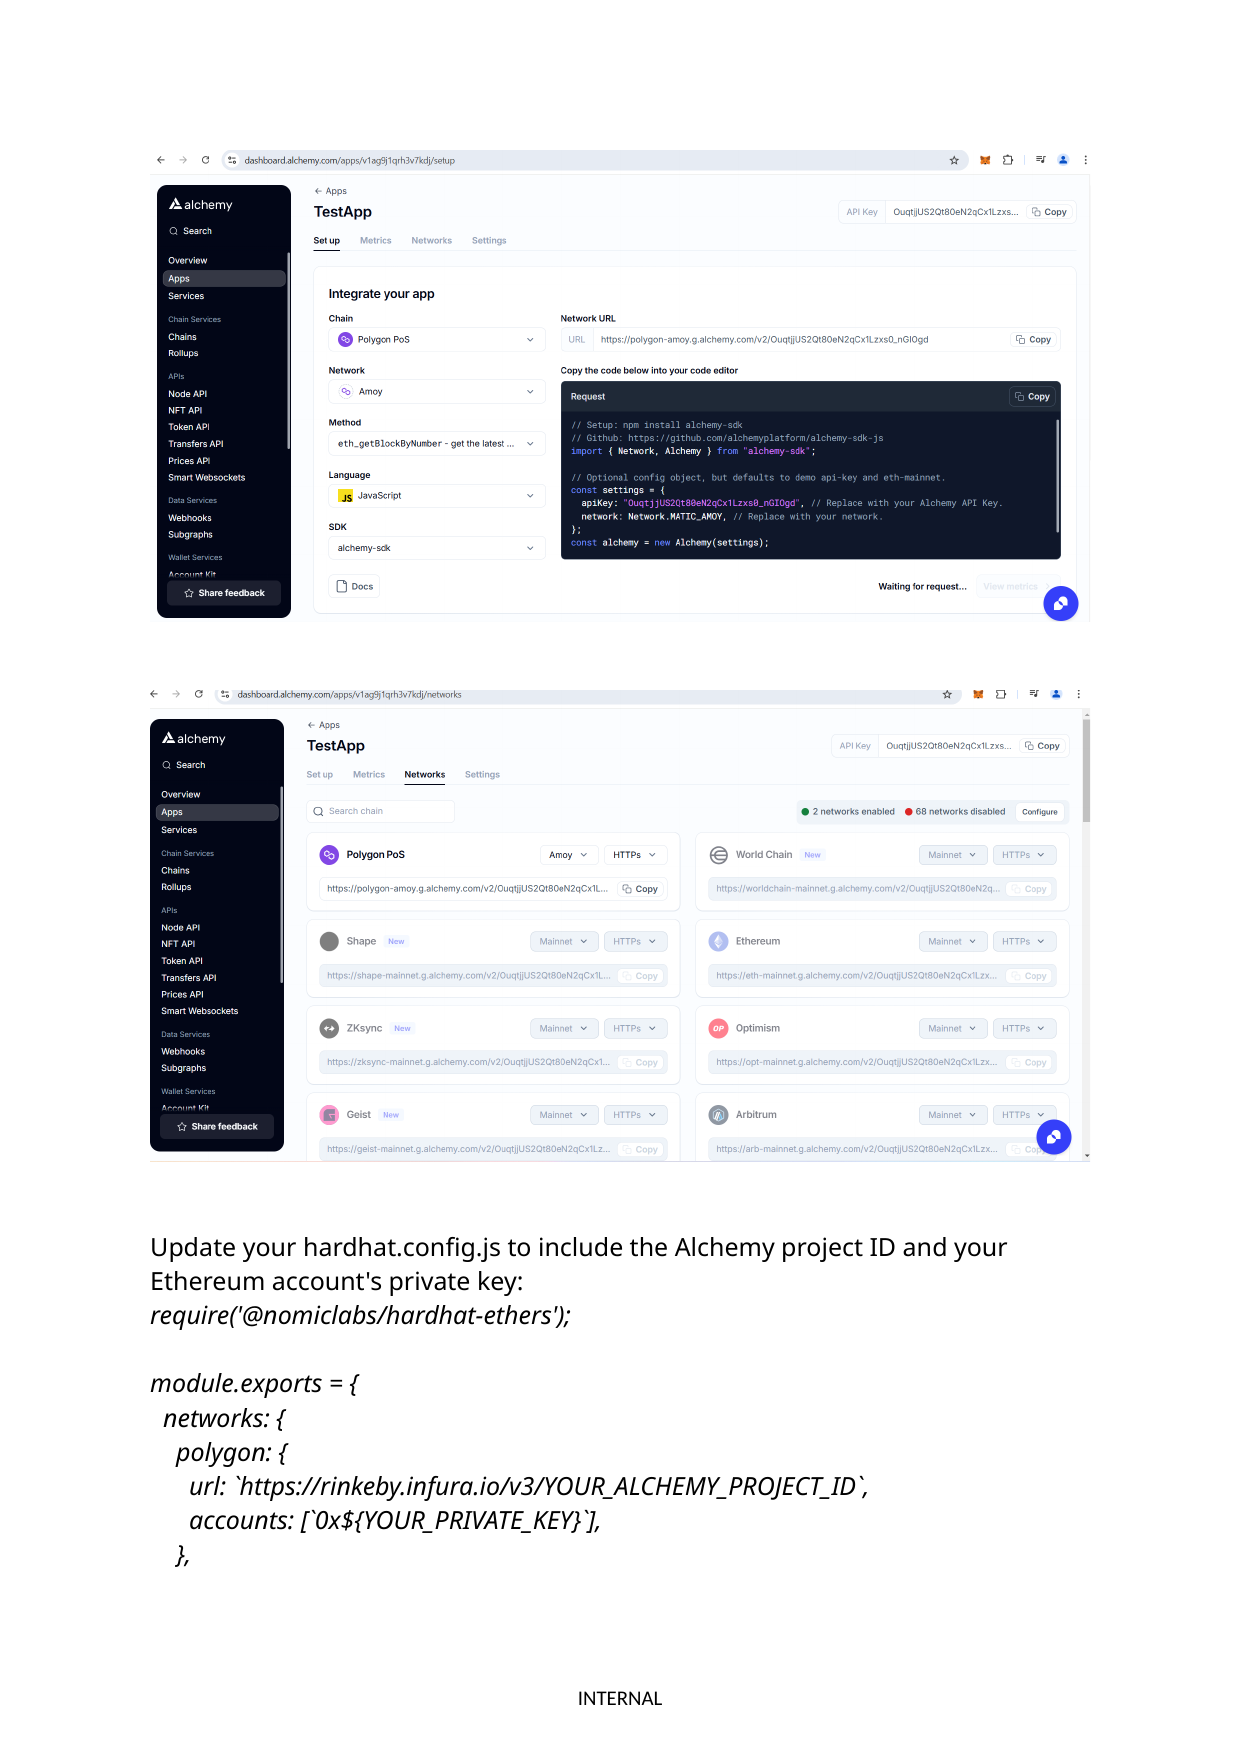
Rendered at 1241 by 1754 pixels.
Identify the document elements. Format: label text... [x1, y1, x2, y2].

text module.exports = { [150, 1366, 1090, 1400]
text url: `https://rinkeby.infura.io/v3/YOUR_ALCHEMY_PROJECT_ID`, [150, 1468, 1090, 1502]
picture [150, 150, 1091, 622]
text require('@nomiclabs/hardhat-ethers'); [150, 1298, 1090, 1332]
text Update your hardhat.config.js to include the Alchemy project ID and your Ethereum account's private key: [150, 1230, 1090, 1298]
picture [150, 690, 1091, 1162]
text }, [150, 1536, 1090, 1571]
text accounts: [`0x${YOUR_PRIVATE_KEY}`], [150, 1502, 1090, 1536]
text polygon: { [150, 1434, 1090, 1468]
text networks: { [150, 1400, 1090, 1434]
